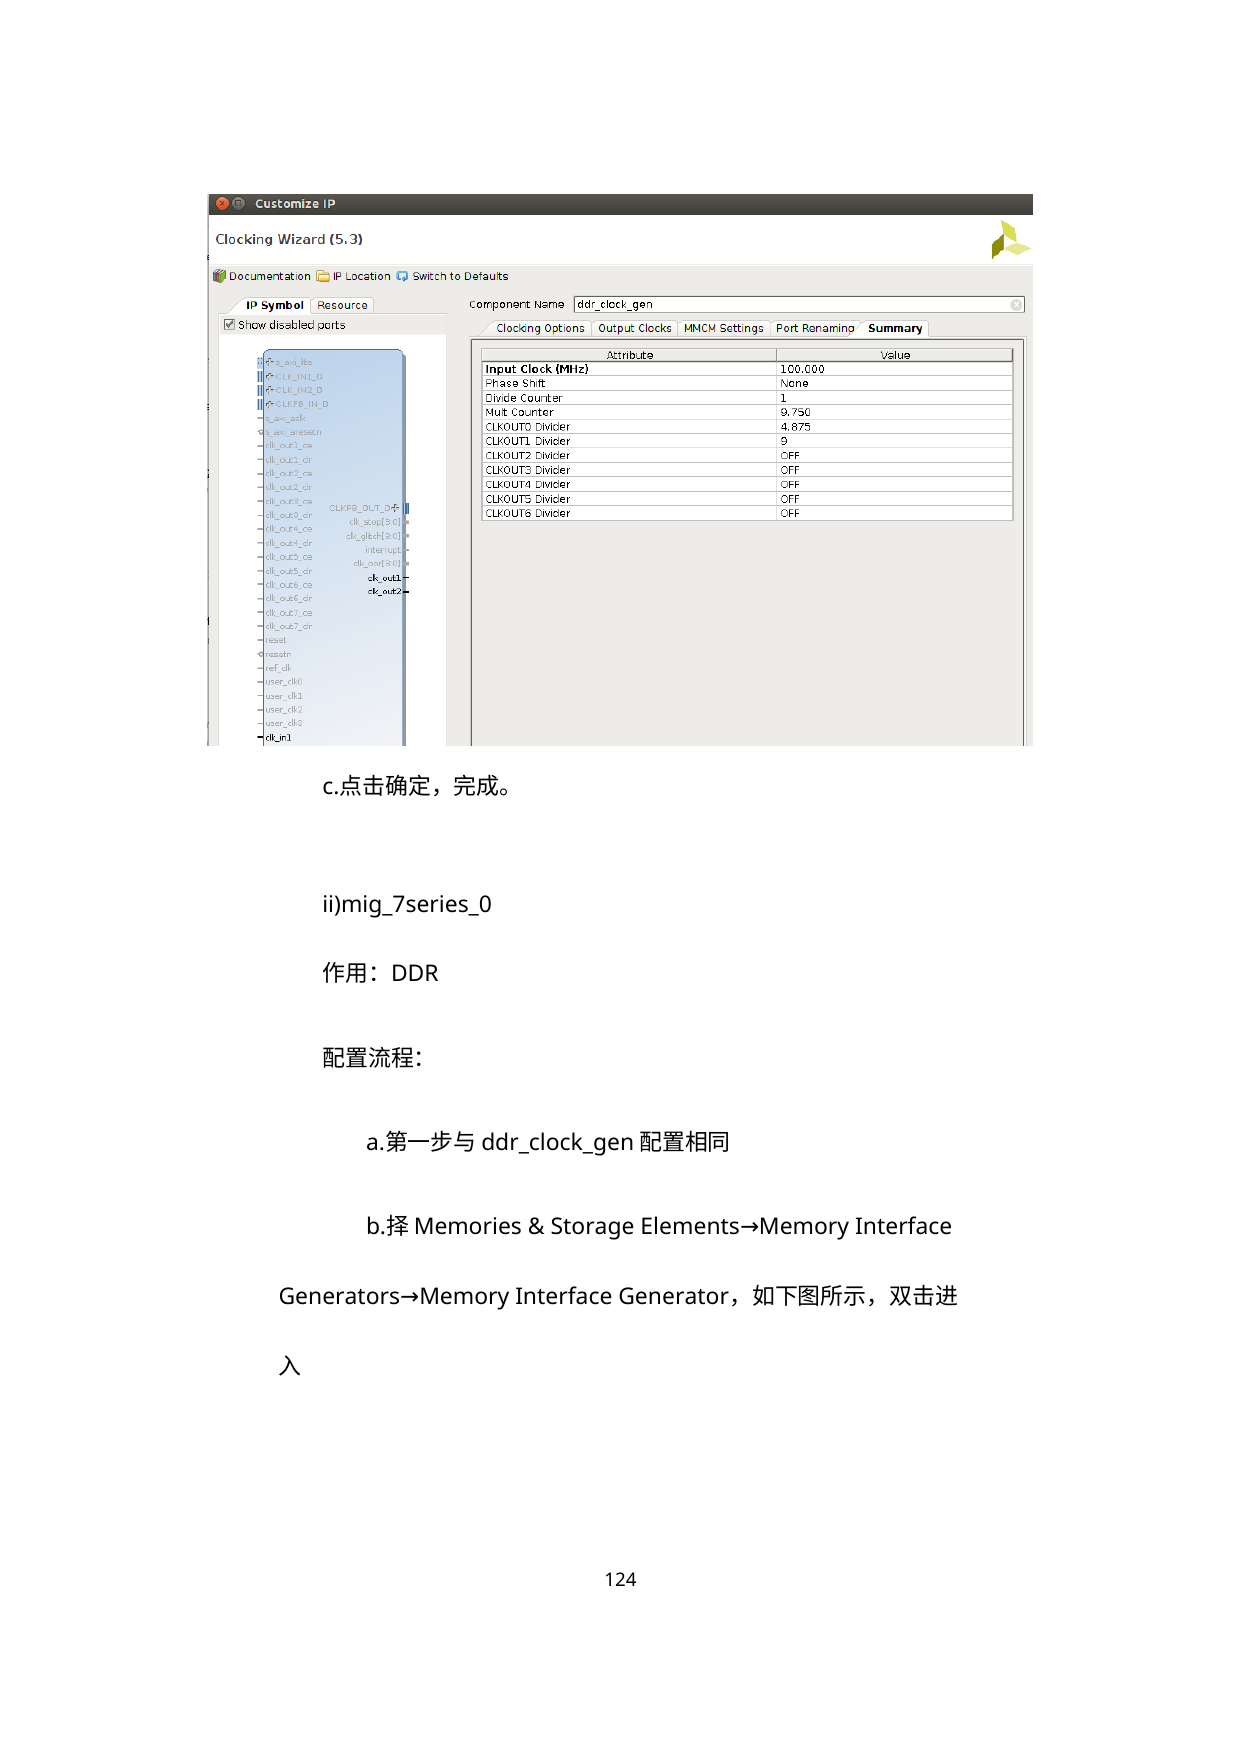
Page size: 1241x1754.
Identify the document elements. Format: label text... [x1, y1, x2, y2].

text ii)mig_7series_0 [278, 888, 962, 920]
text a.第一步与ddr_clock_gen配置相同 [278, 1108, 962, 1173]
picture [207, 194, 1033, 746]
text c.点击确定，完成。 [278, 746, 962, 817]
text b.择Memories & Storage Elements→Memory Interface Generators→Memory Interface Generator，如下图所示，双击进入 [278, 1192, 962, 1397]
text 作用：DDR [278, 939, 962, 1004]
text 配置流程： [278, 1024, 962, 1089]
